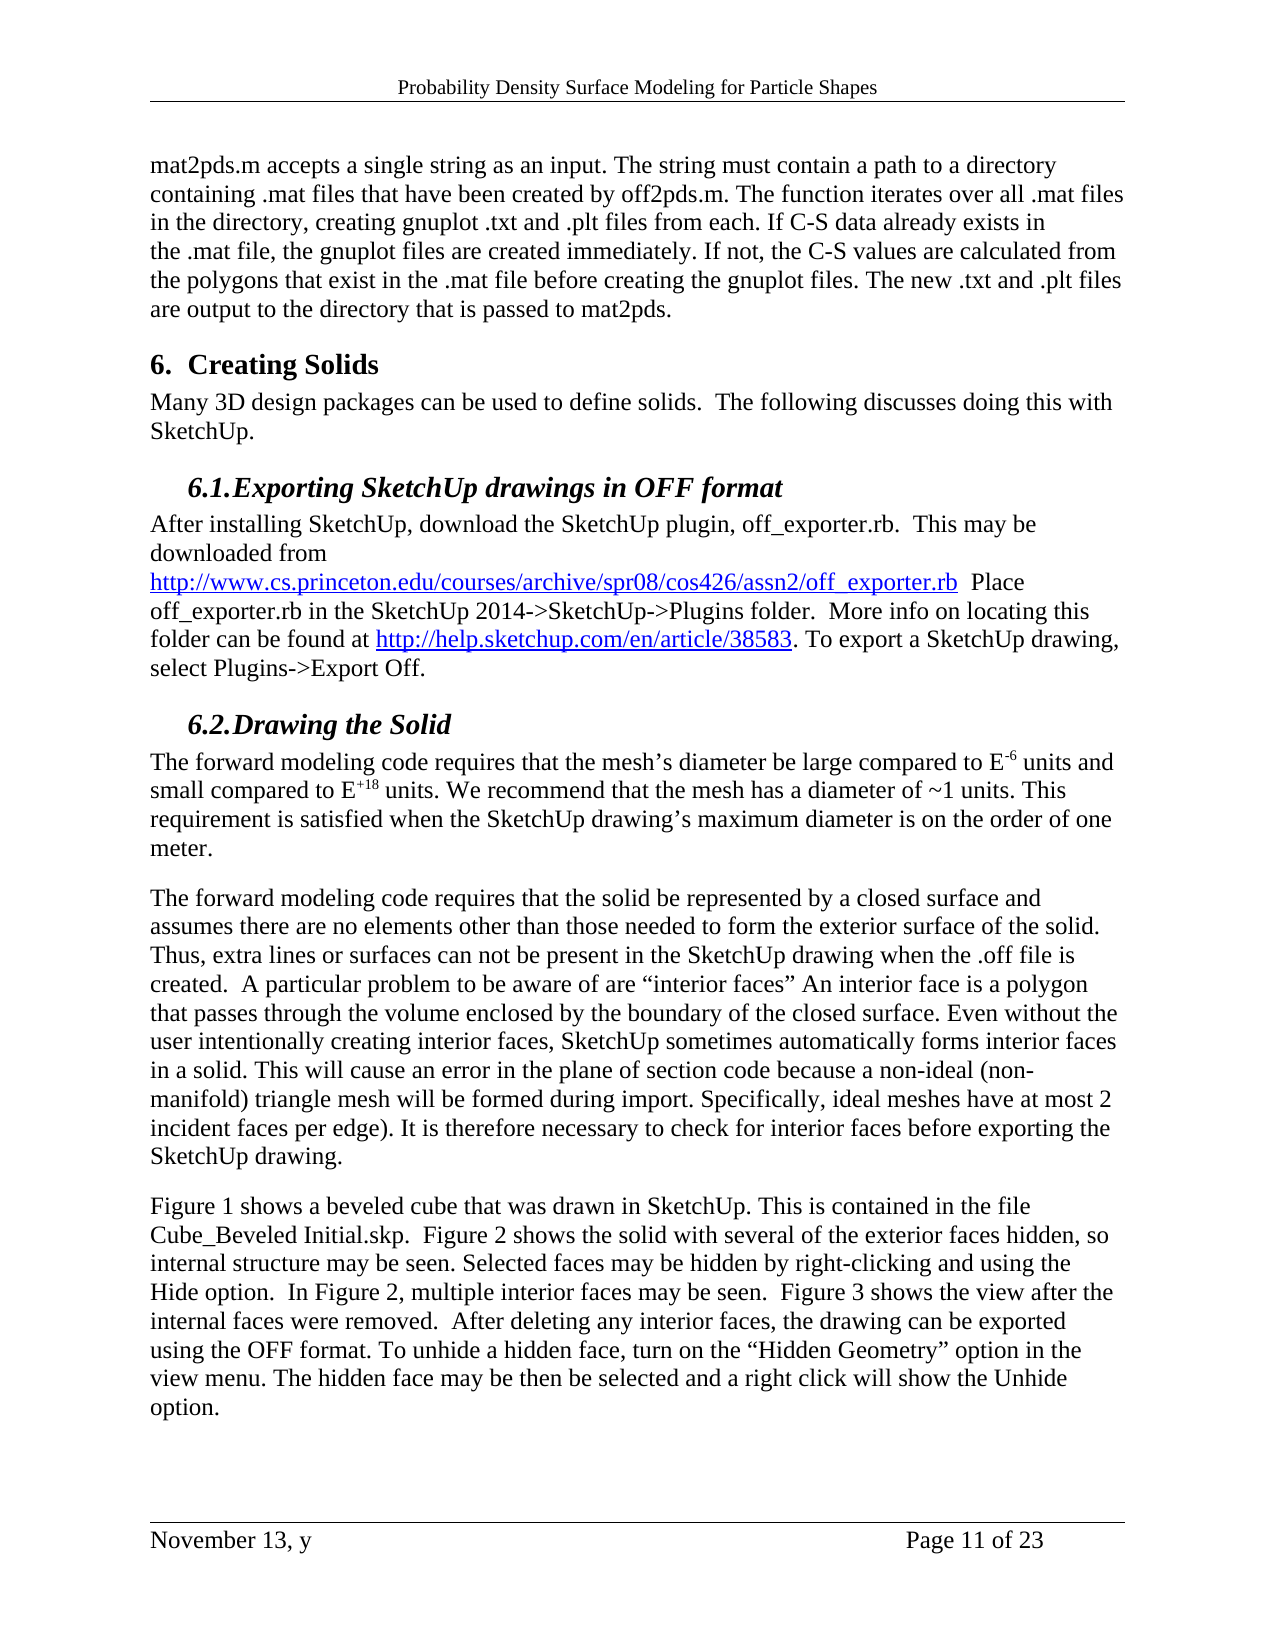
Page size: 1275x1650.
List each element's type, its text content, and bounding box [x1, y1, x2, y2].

text Figure 1 shows a beveled cube that was drawn in SketchUp. This is contained in the file Cube_Beveled Initial.skp. Figure 2 shows the solid with several of the exterior faces hidden, so internal structure may be seen. Selected faces may be hidden by right-clicking and using the Hide option. In Figure 2, multiple interior faces may be seen. Figure 3 shows the view after the internal faces were removed. After deleting any interior faces, the drawing can be exported using the OFF format. To unhide a hidden face, turn on the “Hidden Geometry” option in the view menu. The hidden face may be then be selected and a right click will show the Unhide option. [150, 1191, 1125, 1421]
text mat2pds.m accepts a single string as an input. The string must contain a path to a directory containing .mat files that have been created by off2pds.m. The function iterates over all .mat files in the directory, creating gnuplot .txt and .plt files from each. If C-S data already exists in the .mat file, the gnuplot files are created immediately. If not, the C-S values are calculated from the polygons that exist in the .mat file before creating the gnuplot files. The new .txt and .plt files are output to the directory that is passed to mat2pds. [150, 150, 1125, 322]
text Many 3D design packages can be used to define solids. The following discusses doing this with SketchUp. [150, 387, 1125, 445]
text The forward modeling code requires that the mesh’s diameter be large compared to E-6 units and small compared to E+18 units. We recommend that the mesh has a diameter of ~1 units. This requirement is satisfied when the SketchUp drawing’s maximum diameter is on the order of one meter. [150, 747, 1125, 862]
subtitle Drawing the Solid [187, 707, 1125, 741]
text The forward modeling code requires that the solid be represented by a closed surface and assumes there are no elements other than those needed to form the exterior surface of the solid. Thus, extra lines or surfaces can not be present in the SketchUp drawing when the .off file is created. A particular problem to be aware of are “interior faces” An interior face is a polygon that passes through the volume enclosed by the boundary of the closed surface. Even without the user intentionally creating interior faces, SketchUp sometimes automatically forms interior faces in a solid. This will cause an error in the plane of section code because a non-ideal (non-manifold) triangle mesh will be formed during import. Specifically, ideal meshes have at most 2 incident faces per edge). It is therefore necessary to check for interior faces before exporting the SketchUp drawing. [150, 883, 1125, 1170]
text After installing SketchUp, download the SketchUp plugin, off_exporter.rb. This may be downloaded from http://www.cs.princeton.edu/courses/archive/spr08/cos426/assn2/off_exporter.rb Place off_exporter.rb in the SketchUp 2014->SketchUp->Plugins folder. More info on locating this folder can be found at http://help.sketchup.com/en/article/38583. To export a SketchUp drawing, select Plugins->Export Off. [150, 509, 1125, 682]
subtitle Exporting SketchUp drawings in OFF format [187, 470, 1125, 503]
subtitle Creating Solids [150, 347, 1125, 381]
